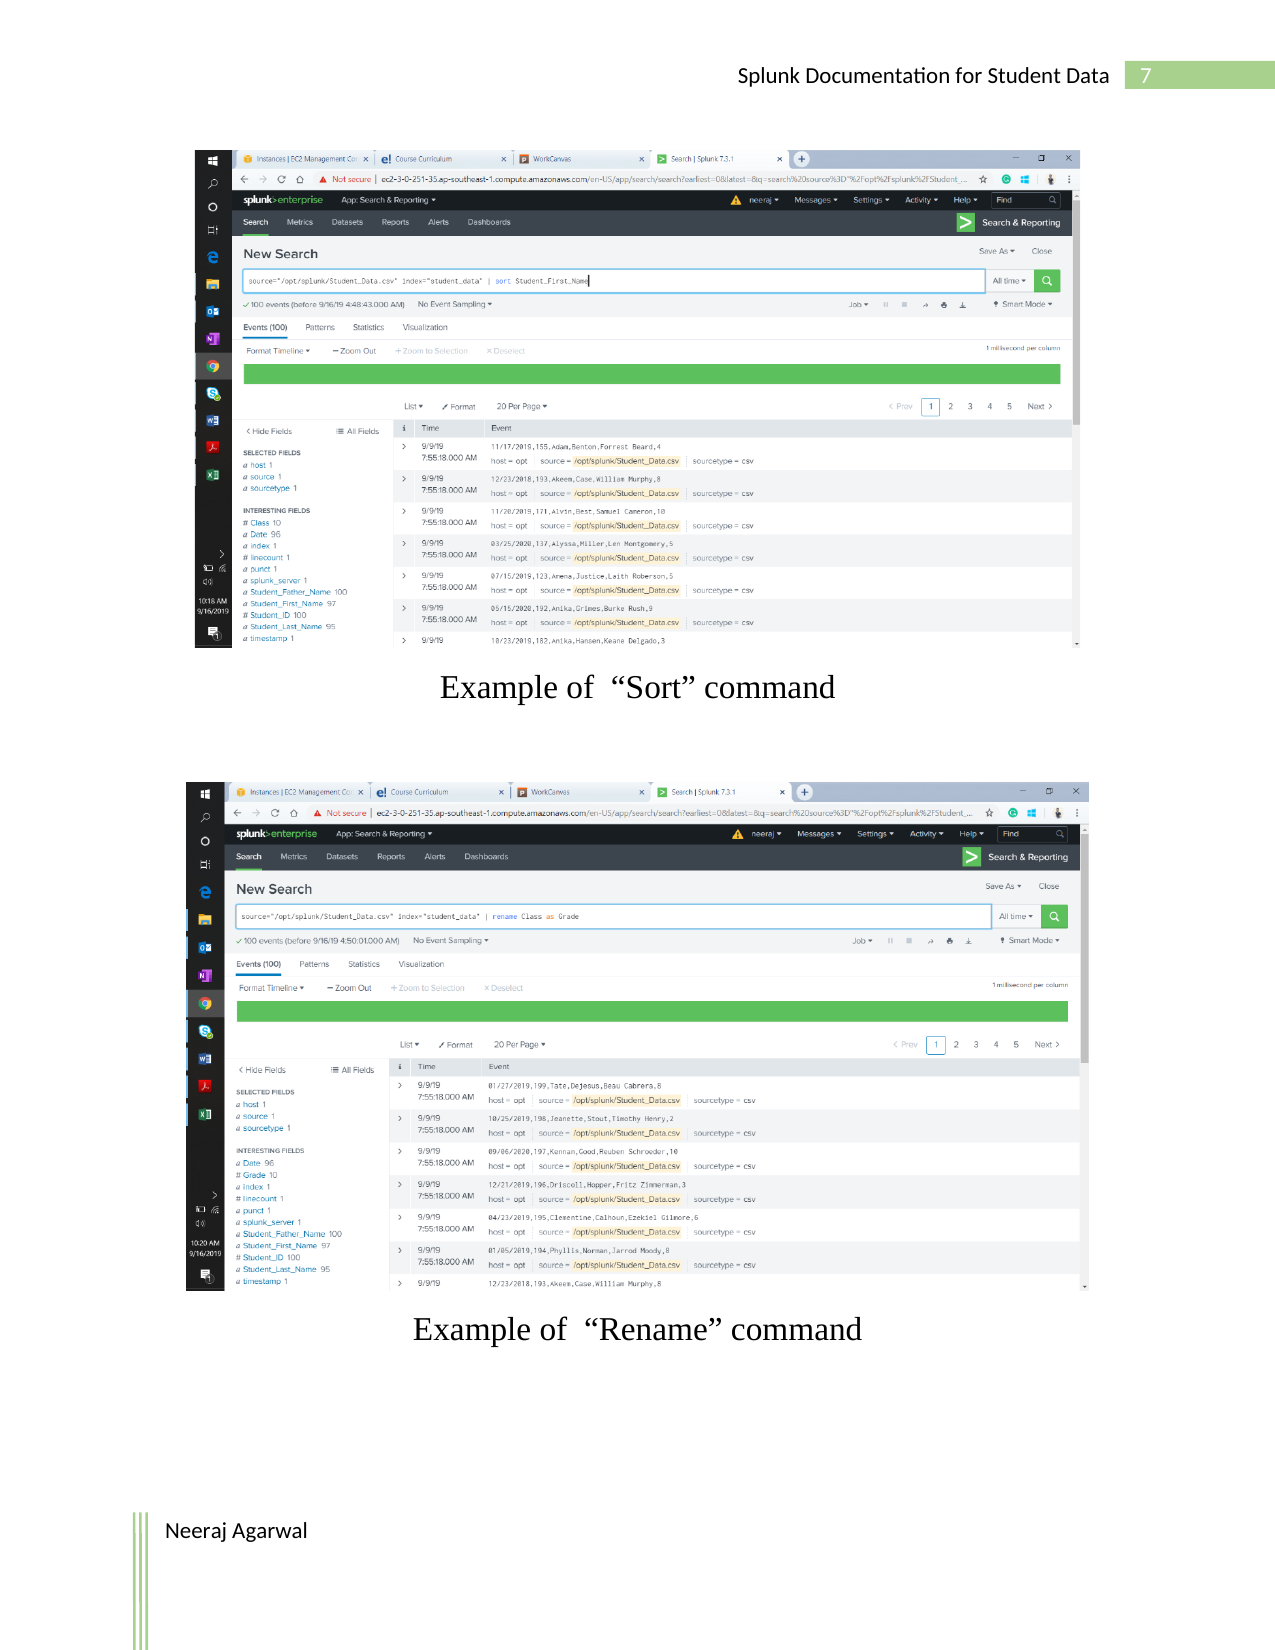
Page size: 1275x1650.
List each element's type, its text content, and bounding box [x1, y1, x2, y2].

picture [186, 782, 1089, 1291]
text Example of “Sort” command [150, 667, 1125, 705]
text Example of “Rename” command [150, 1310, 1125, 1348]
picture [194, 150, 1081, 648]
